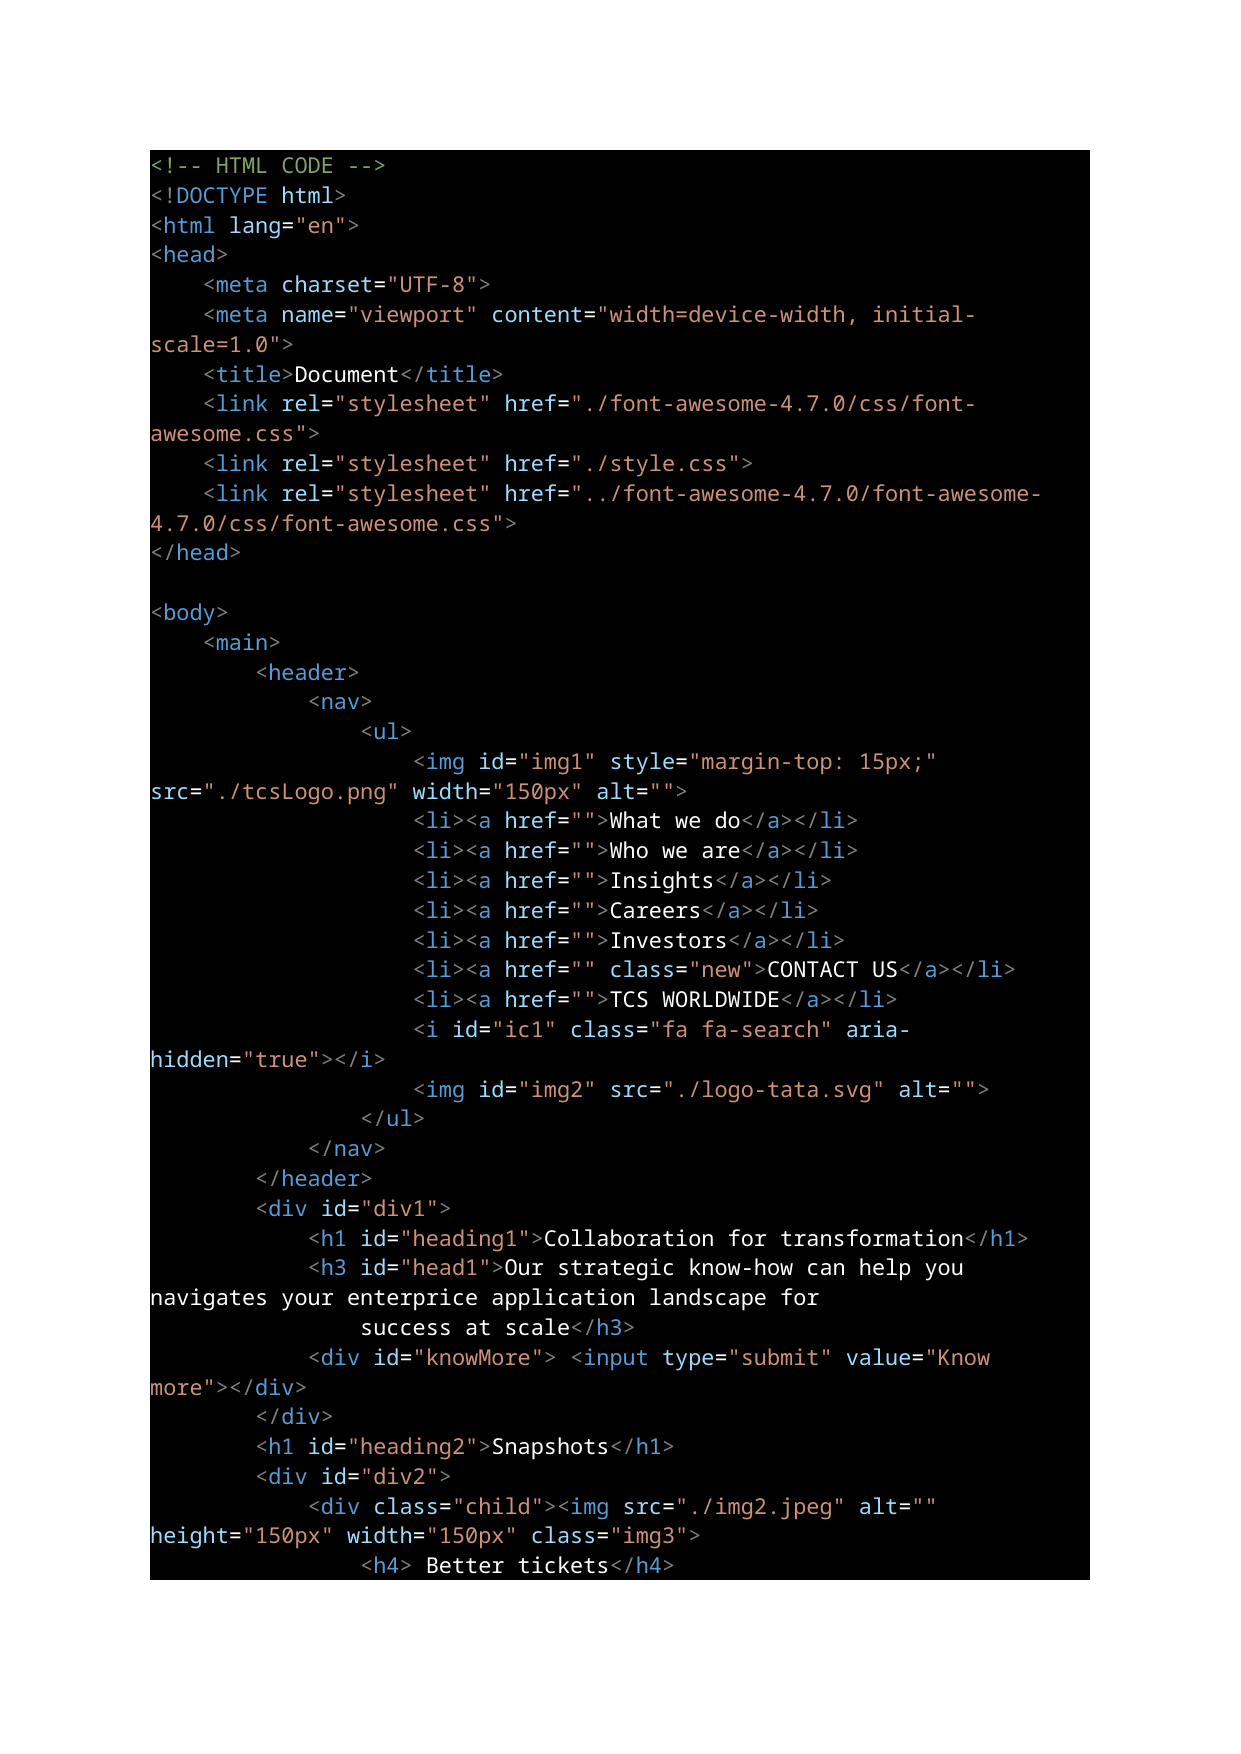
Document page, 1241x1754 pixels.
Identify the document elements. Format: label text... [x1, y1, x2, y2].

text <img id="img1" style="margin-top: 15px;" src="./tcsLogo.png" width="150px" alt=""> [150, 746, 1090, 805]
text <i id="ic1" class="fa fa-search" aria-hidden="true"></i> [150, 1014, 1090, 1073]
text <img id="img2" src="./logo-tata.svg" alt=""> [150, 1073, 1090, 1103]
text </ul> [150, 1103, 1090, 1133]
text <header> [150, 656, 1090, 686]
text <div id="knowMore"> <input type="submit" value="Know more"></div> [150, 1342, 1090, 1401]
text <li><a href="">What we do</a></li> [150, 805, 1090, 835]
text <h1 id="heading1">Collaboration for transformation</h1> [150, 1222, 1090, 1252]
text <h3 id="head1">Our strategic know-how can help you navigates your enterprice application landscape for [150, 1252, 1090, 1312]
text </header> [150, 1163, 1090, 1193]
text <main> [150, 627, 1090, 656]
text <li><a href="">TCS WORLDWIDE</a></li> [150, 984, 1090, 1014]
text <html lang="en"> [150, 209, 1090, 239]
text </nav> [150, 1133, 1090, 1163]
text <link rel="stylesheet" href="./font-awesome-4.7.0/css/font-awesome.css"> [150, 388, 1090, 448]
text <head> [150, 239, 1090, 269]
text <!-- HTML CODE --> [150, 150, 1090, 180]
text <link rel="stylesheet" href="../font-awesome-4.7.0/font-awesome-4.7.0/css/font-awesome.css"> [150, 478, 1090, 537]
text </div> [150, 1401, 1090, 1431]
text <div id="div2"> [150, 1461, 1090, 1491]
text <h4> Better tickets</h4> [150, 1550, 1090, 1580]
text <nav> [150, 686, 1090, 716]
text <li><a href="">Insights</a></li> [150, 865, 1090, 895]
text <ul> [150, 716, 1090, 746]
text <title>Document</title> [150, 358, 1090, 388]
text <li><a href="">Investors</a></li> [150, 924, 1090, 954]
text <!DOCTYPE html> [150, 180, 1090, 209]
text <div class="child"><img src="./img2.jpeg" alt="" height="150px" width="150px" class="img3"> [150, 1491, 1090, 1550]
text <li><a href="" class="new">CONTACT US</a></li> [150, 954, 1090, 984]
text </head> [150, 537, 1090, 567]
text <div id="div1"> [150, 1193, 1090, 1222]
text <meta name="viewport" content="width=device-width, initial-scale=1.0"> [150, 299, 1090, 358]
text <meta charset="UTF-8"> [150, 269, 1090, 299]
text <li><a href="">Careers</a></li> [150, 895, 1090, 924]
text <li><a href="">Who we are</a></li> [150, 835, 1090, 865]
text <h1 id="heading2">Snapshots</h1> [150, 1431, 1090, 1461]
text <link rel="stylesheet" href="./style.css"> [150, 448, 1090, 478]
text success at scale</h3> [150, 1312, 1090, 1342]
text <body> [150, 597, 1090, 627]
